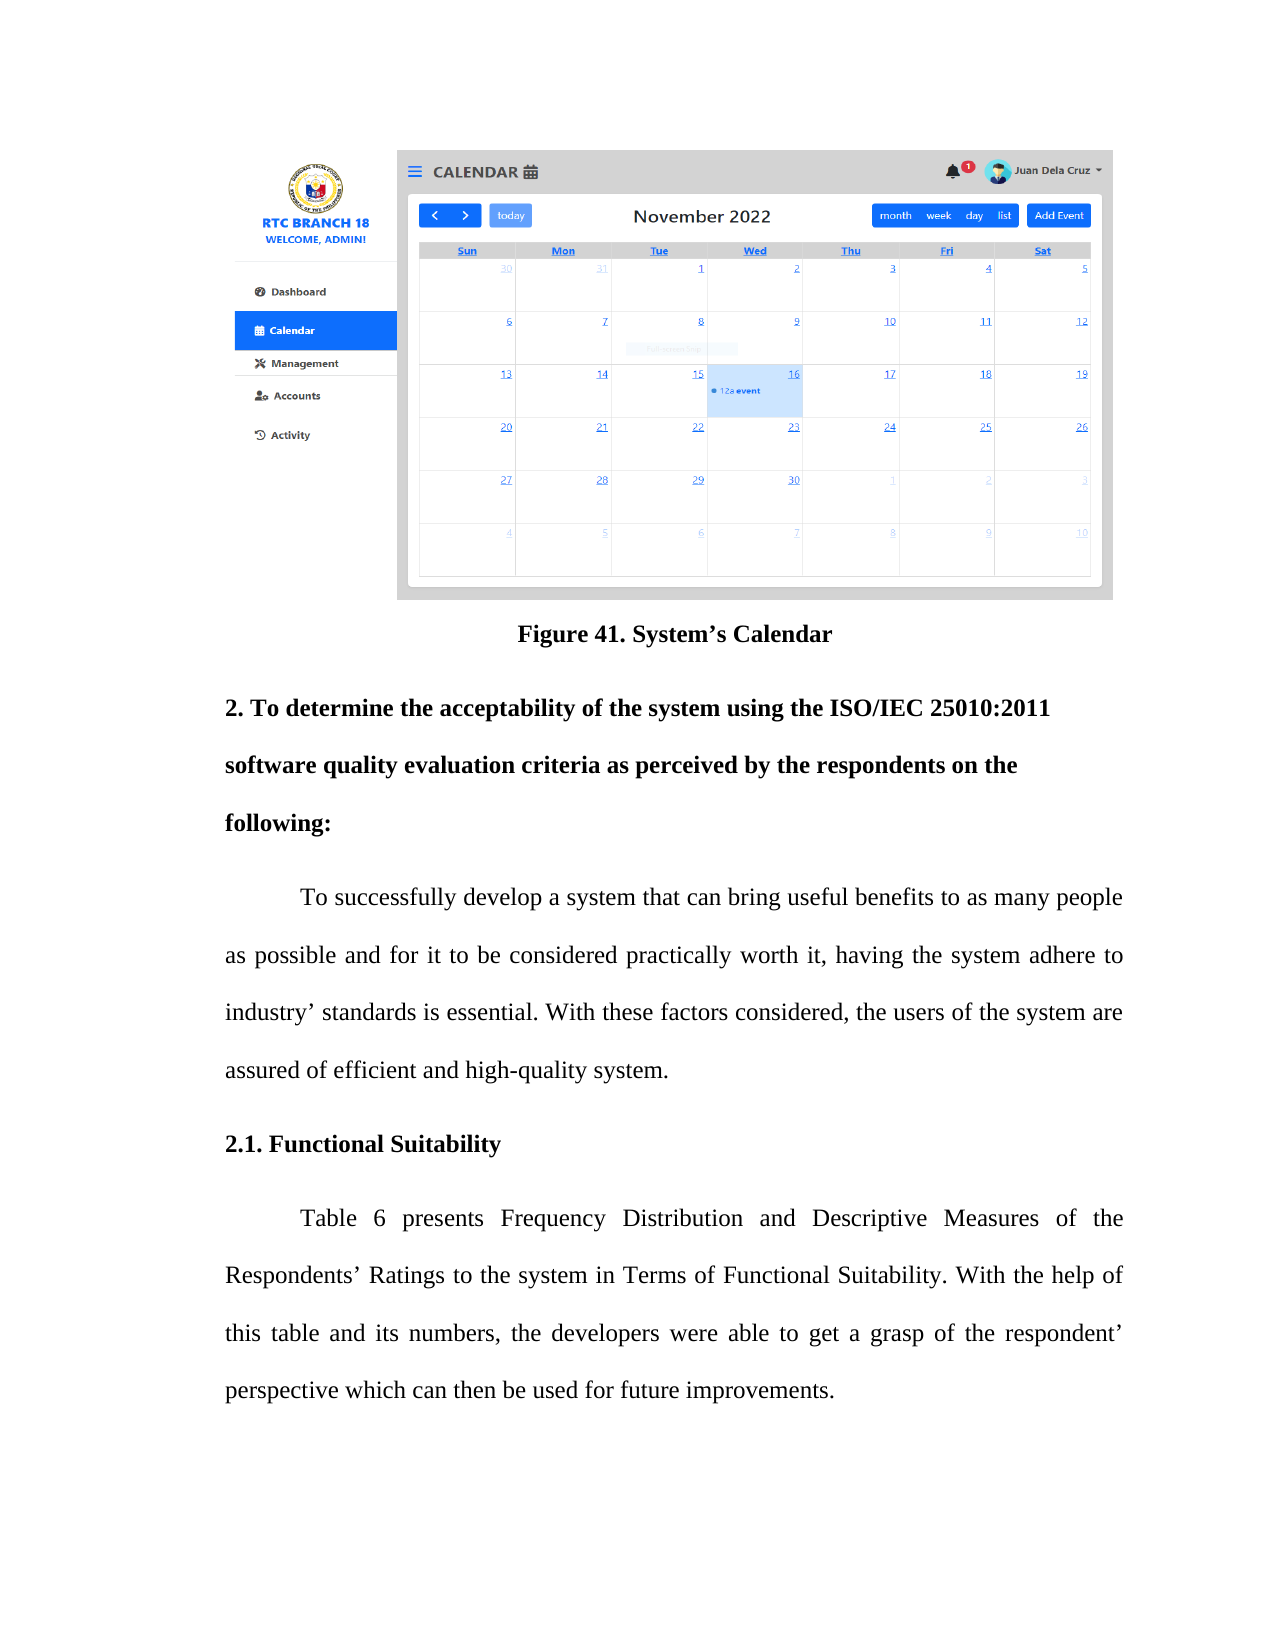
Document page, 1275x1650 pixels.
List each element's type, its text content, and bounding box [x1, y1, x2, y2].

text 2.1. Functional Suitability [225, 1129, 1125, 1158]
picture [234, 150, 1116, 600]
text To successfully develop a system that can bring useful benefits to as many people as possible and for it to be considered practically worth it, having the system adhere to industry’ standards is essential. With these factors considered, the users of the system are assured of efficient and high-quality system. [225, 882, 1125, 1083]
text Figure 41. System’s Calendar [225, 619, 1125, 648]
text 2. To determine the acceptability of the system using the ISO/IEC 25010:2011 software quality evaluation criteria as perceived by the respondents on the following: [225, 693, 1125, 837]
text Table 6 presents Frequency Distribution and Descriptive Measures of the Respondents’ Ratings to the system in Terms of Functional Suitability. With the help of this table and its numbers, the developers were able to get a grasp of the respondent’ perspective which can then be used for future improvements. [225, 1203, 1125, 1404]
